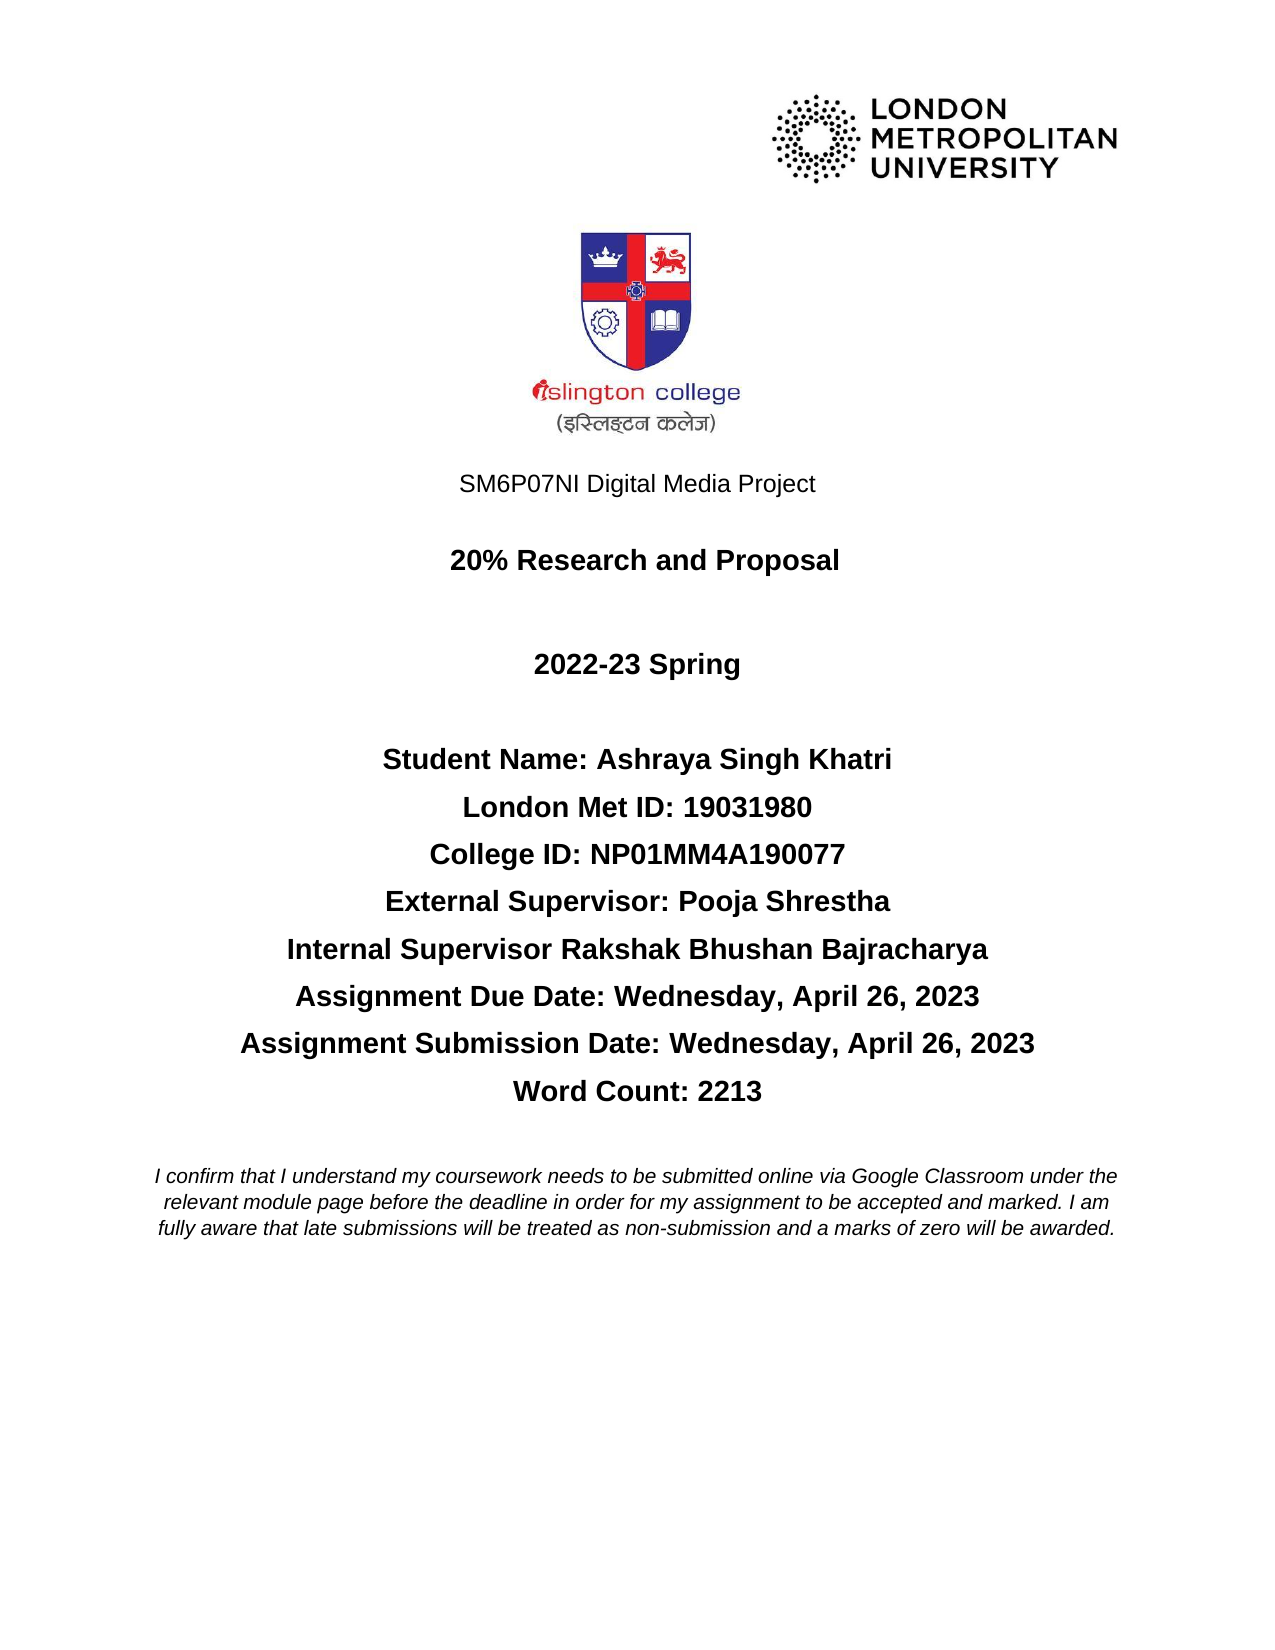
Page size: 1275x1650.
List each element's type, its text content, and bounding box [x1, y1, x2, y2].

text I confirm that I understand my coursework needs to be submitted online via Google Classroom under the relevant module page before the deadline in order for my assignment to be accepted and marked. I am fully aware that late submissions will be treated as non-submission and a marks of zero will be awarded. [150, 1163, 1125, 1240]
text Student Name: [150, 742, 1125, 776]
text Assignment Submission Date: [150, 1027, 1125, 1060]
text Assignment Due Date: [150, 979, 1125, 1013]
text Internal Supervisor [150, 932, 1125, 965]
picture [427, 35, 1122, 456]
text External Supervisor: [150, 884, 1125, 918]
text 20% Research and Proposal [374, 543, 1125, 576]
text 2022-23 Spring [150, 647, 1125, 681]
text College ID: [150, 837, 1125, 871]
text Word Count: 2213 [150, 1074, 1125, 1107]
text London Met ID: [150, 789, 1125, 823]
